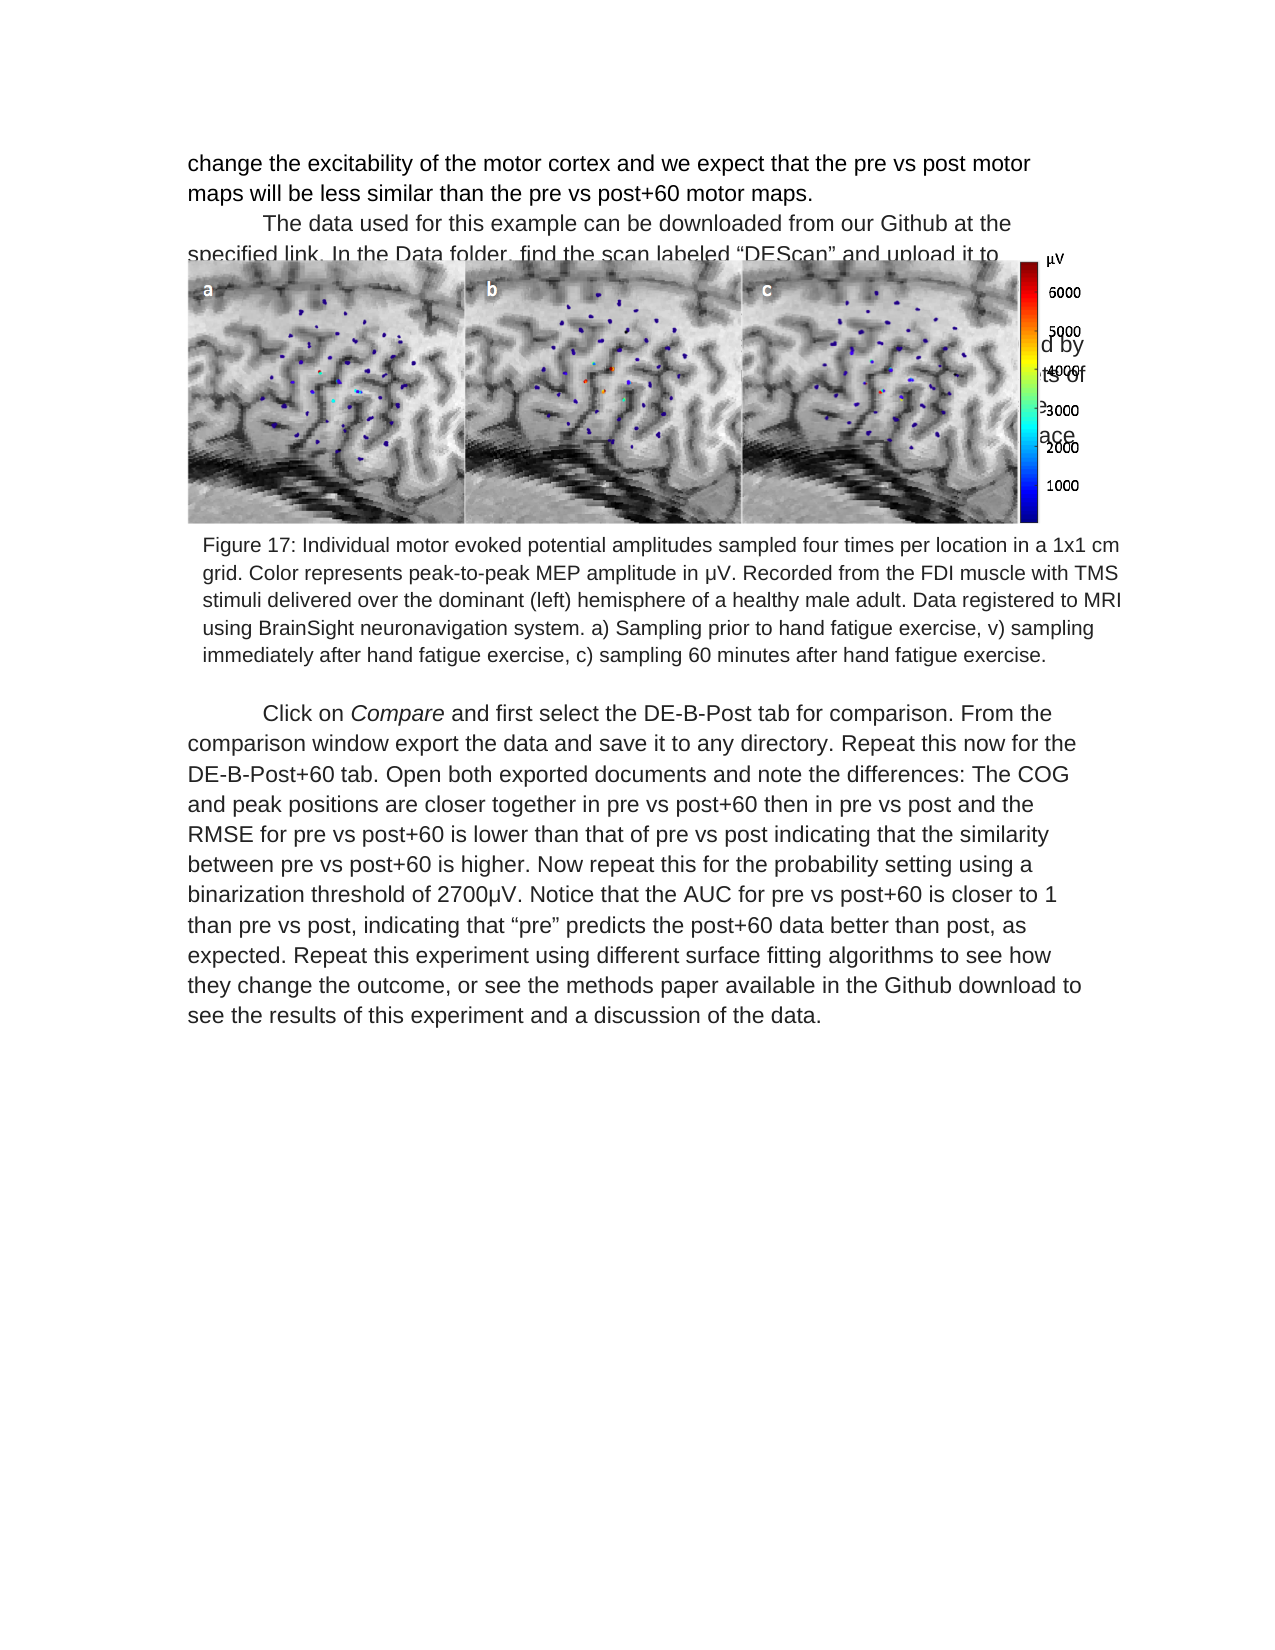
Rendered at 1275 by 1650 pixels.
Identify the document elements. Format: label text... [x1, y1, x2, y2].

picture [187, 244, 1088, 524]
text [187, 150, 1087, 207]
text Click on Compare and first select the DE-B-Post tab for comparison. From the comparison window export the data and save it to any directory. Repeat this now for the DE-B-Post+60 tab. Open both exported documents and note the differences: The COG and peak positions are closer together in pre vs post+60 then in pre vs post and the RMSE for pre vs post+60 is lower than that of pre vs post indicating that the similarity between pre vs post+60 is higher. Now repeat this for the probability setting using a binarization threshold of 2700μV. Notice that the AUC for pre vs post+60 is closer to 1 than pre vs post, indicating that “pre” predicts the post+60 data better than post, as expected. Repeat this experiment using different surface fitting algorithms to see how they change the outcome, or see the methods paper available in the Github download to see the results of this experiment and a discussion of the data. [187, 524, 1087, 1029]
